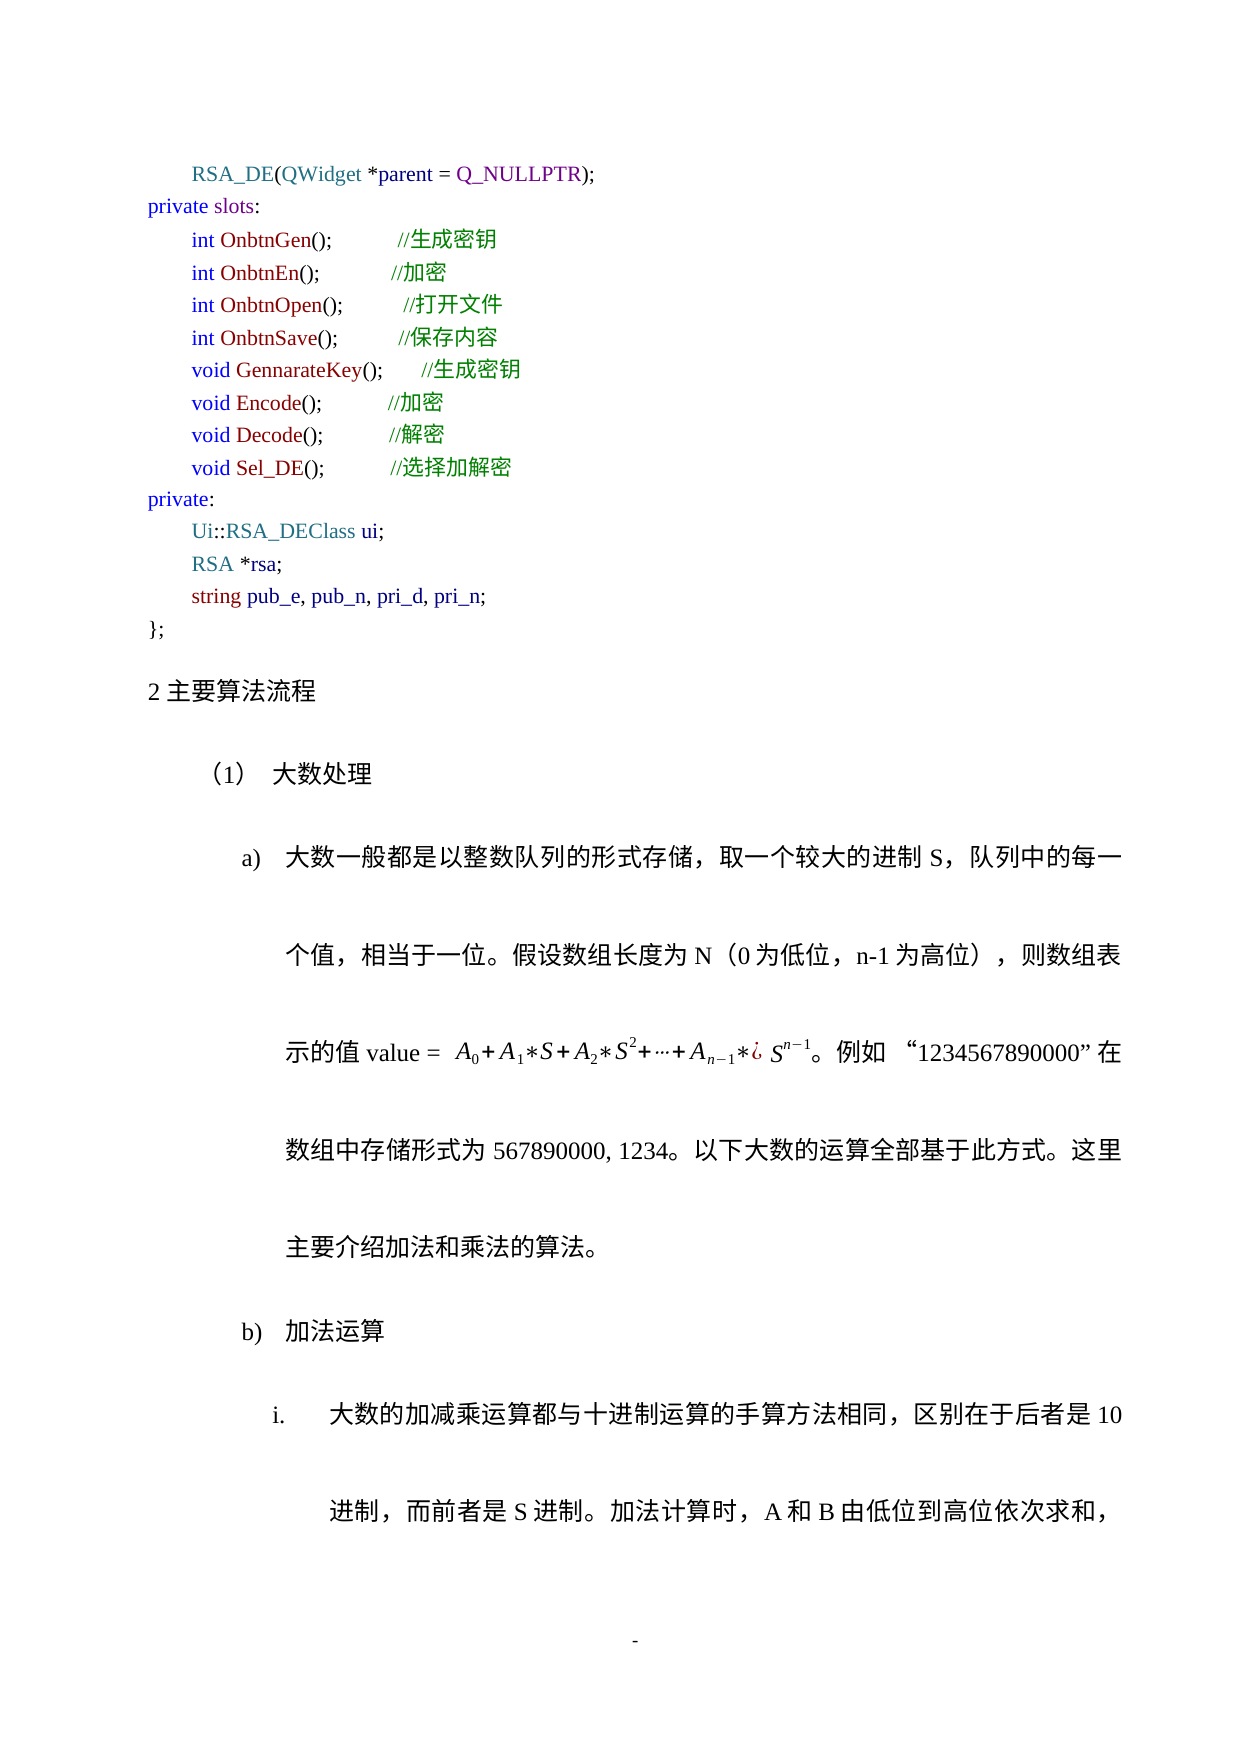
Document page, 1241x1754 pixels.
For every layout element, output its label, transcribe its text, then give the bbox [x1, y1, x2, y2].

text void Encode(); //加密 [148, 384, 1122, 417]
text private: [148, 482, 1122, 514]
text Ui::RSA_DEClass ui; [148, 514, 1122, 547]
text int OnbtnEn(); //加密 [148, 254, 1122, 287]
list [285, 1380, 1122, 1542]
list 大数处理 [198, 740, 1122, 805]
text RSA_DE(QWidget *parent = Q_NULLPTR); [148, 157, 1122, 189]
text RSA *rsa; [148, 547, 1122, 579]
list 加法运算 [241, 1297, 1122, 1362]
text void GennarateKey(); //生成密钥 [148, 352, 1122, 384]
text void Decode(); //解密 [148, 417, 1122, 449]
text private slots: [148, 189, 1122, 222]
text }; [148, 612, 1122, 644]
text int OnbtnOpen(); //打开文件 [148, 287, 1122, 319]
text string pub_e, pub_n, pri_d, pri_n; [148, 579, 1122, 612]
text int OnbtnGen(); //生成密钥 [148, 222, 1122, 254]
list 大数一般都是以整数队列的形式存储，取一个较大的进制S，队列中的每一个值，相当于一位。假设数组长度为N（0为低位，n-1为高位），则数组表示的值 value = 。例如 “1234567890000” 在数组中存储形式为 567890000, 1234。以下大数的运算全部基于此方式。这里主要介绍加法和乘法的算法。 [241, 823, 1122, 1278]
text void Sel_DE(); //选择加解密 [148, 449, 1122, 482]
text 2 主要算法流程 [148, 657, 1122, 722]
text int OnbtnSave(); //保存内容 [148, 319, 1122, 352]
